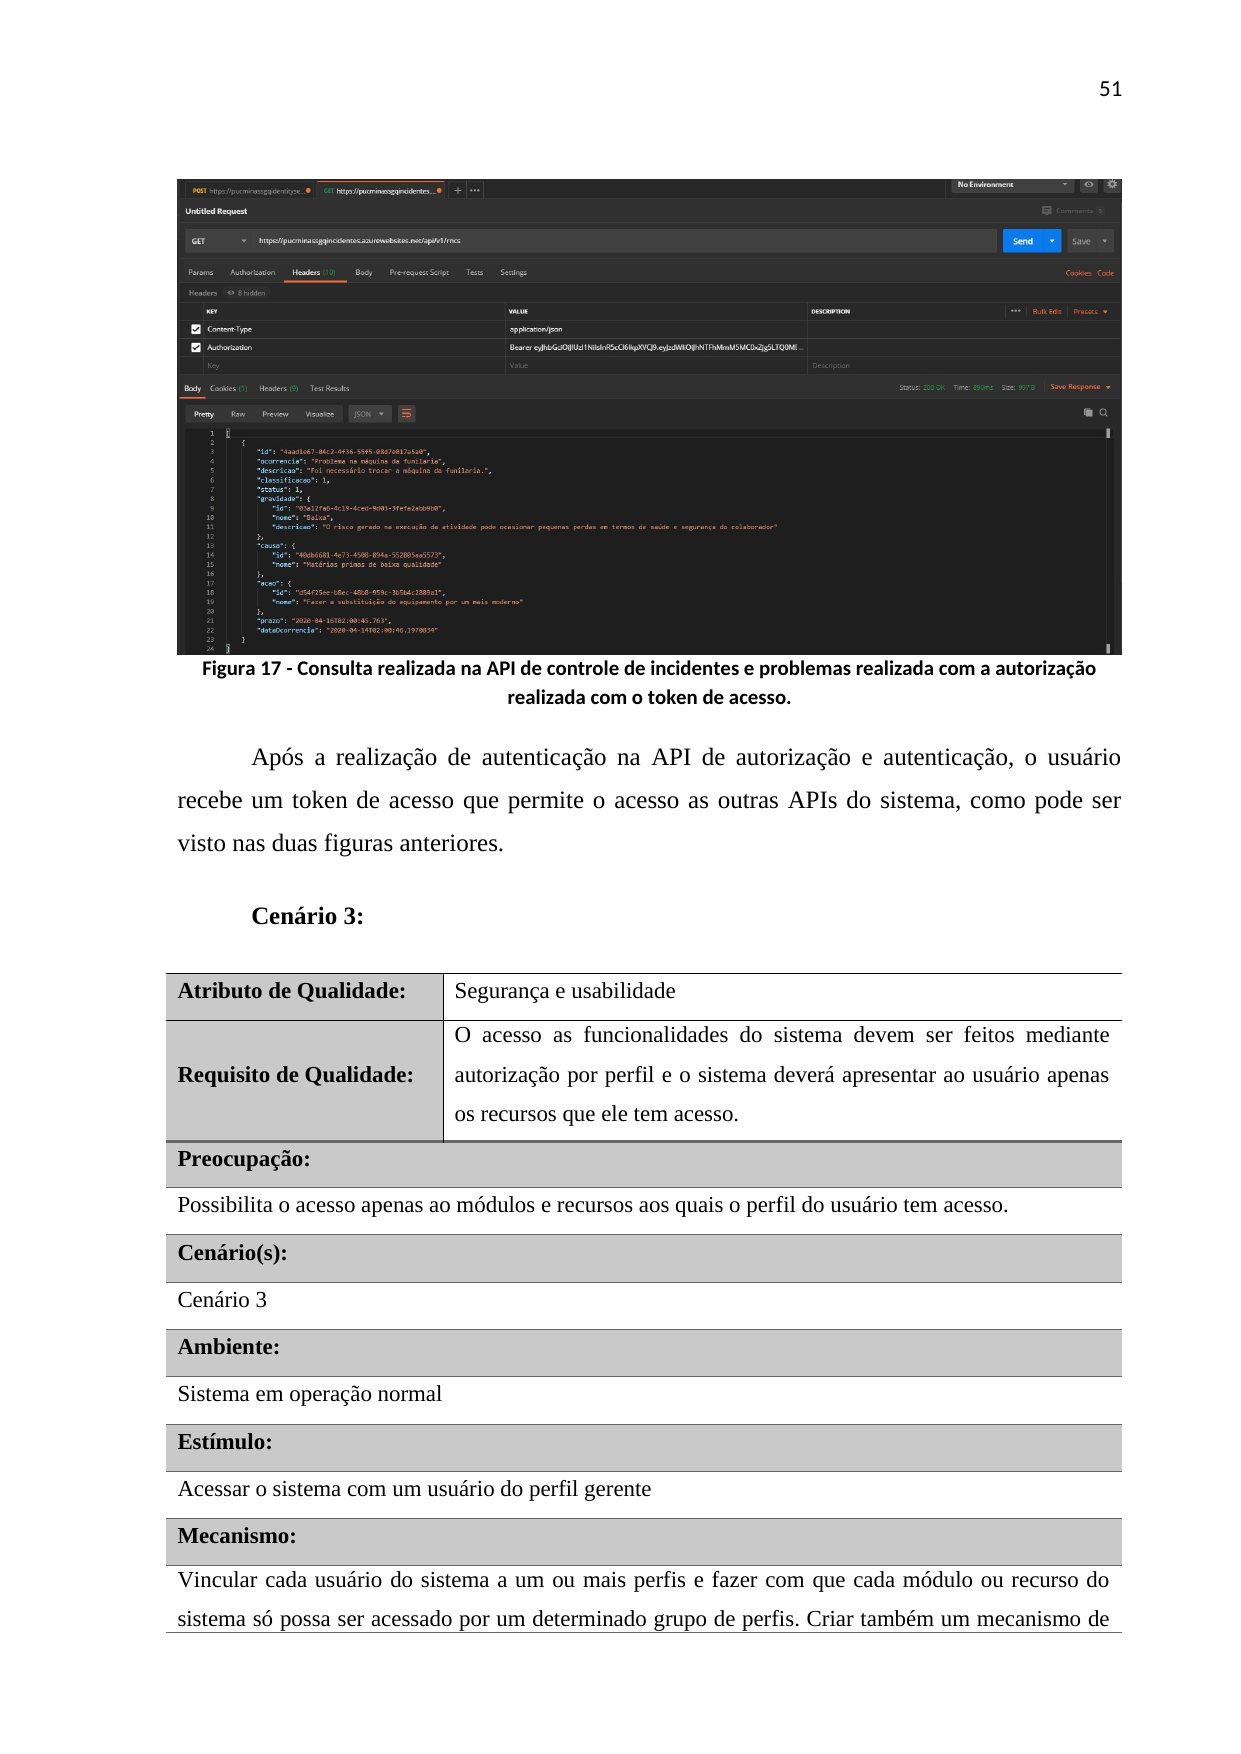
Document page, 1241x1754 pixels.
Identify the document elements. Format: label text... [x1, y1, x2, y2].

table_cell Estímulo: [166, 1425, 1122, 1471]
table_cell Possibilita o acesso apenas ao módulos e recursos aos quais o perfil do usuário tem acesso. [166, 1188, 1122, 1234]
table_cell O acesso as funcionalidades do sistema devem ser feitos mediante autorização por perfil e o sistema deverá apresentar ao usuário apenas os recursos que ele tem acesso. [444, 1021, 1122, 1140]
table_header Segurança e usabilidade [444, 974, 1122, 1020]
picture [177, 179, 1122, 655]
table_cell Acessar o sistema com um usuário do perfil gerente [166, 1472, 1122, 1518]
text Cenário 3: [177, 901, 1122, 929]
table_cell Cenário(s): [166, 1235, 1122, 1282]
table_cell Mecanismo: [166, 1519, 1122, 1565]
table_header Atributo de Qualidade: [166, 974, 443, 1020]
text Após a realização de autenticação na API de autorização e autenticação, o usuário recebe um token de acesso que permite o acesso as outras APIs do sistema, como pode ser visto nas duas figuras anteriores. [177, 742, 1122, 857]
table_cell Sistema em operação normal [166, 1377, 1122, 1423]
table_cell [166, 1566, 1122, 1632]
table_cell Ambiente: [166, 1330, 1122, 1376]
table_cell Preocupação: [166, 1143, 1122, 1187]
table_cell Cenário 3 [166, 1283, 1122, 1329]
table_cell Requisito de Qualidade: [166, 1021, 443, 1140]
